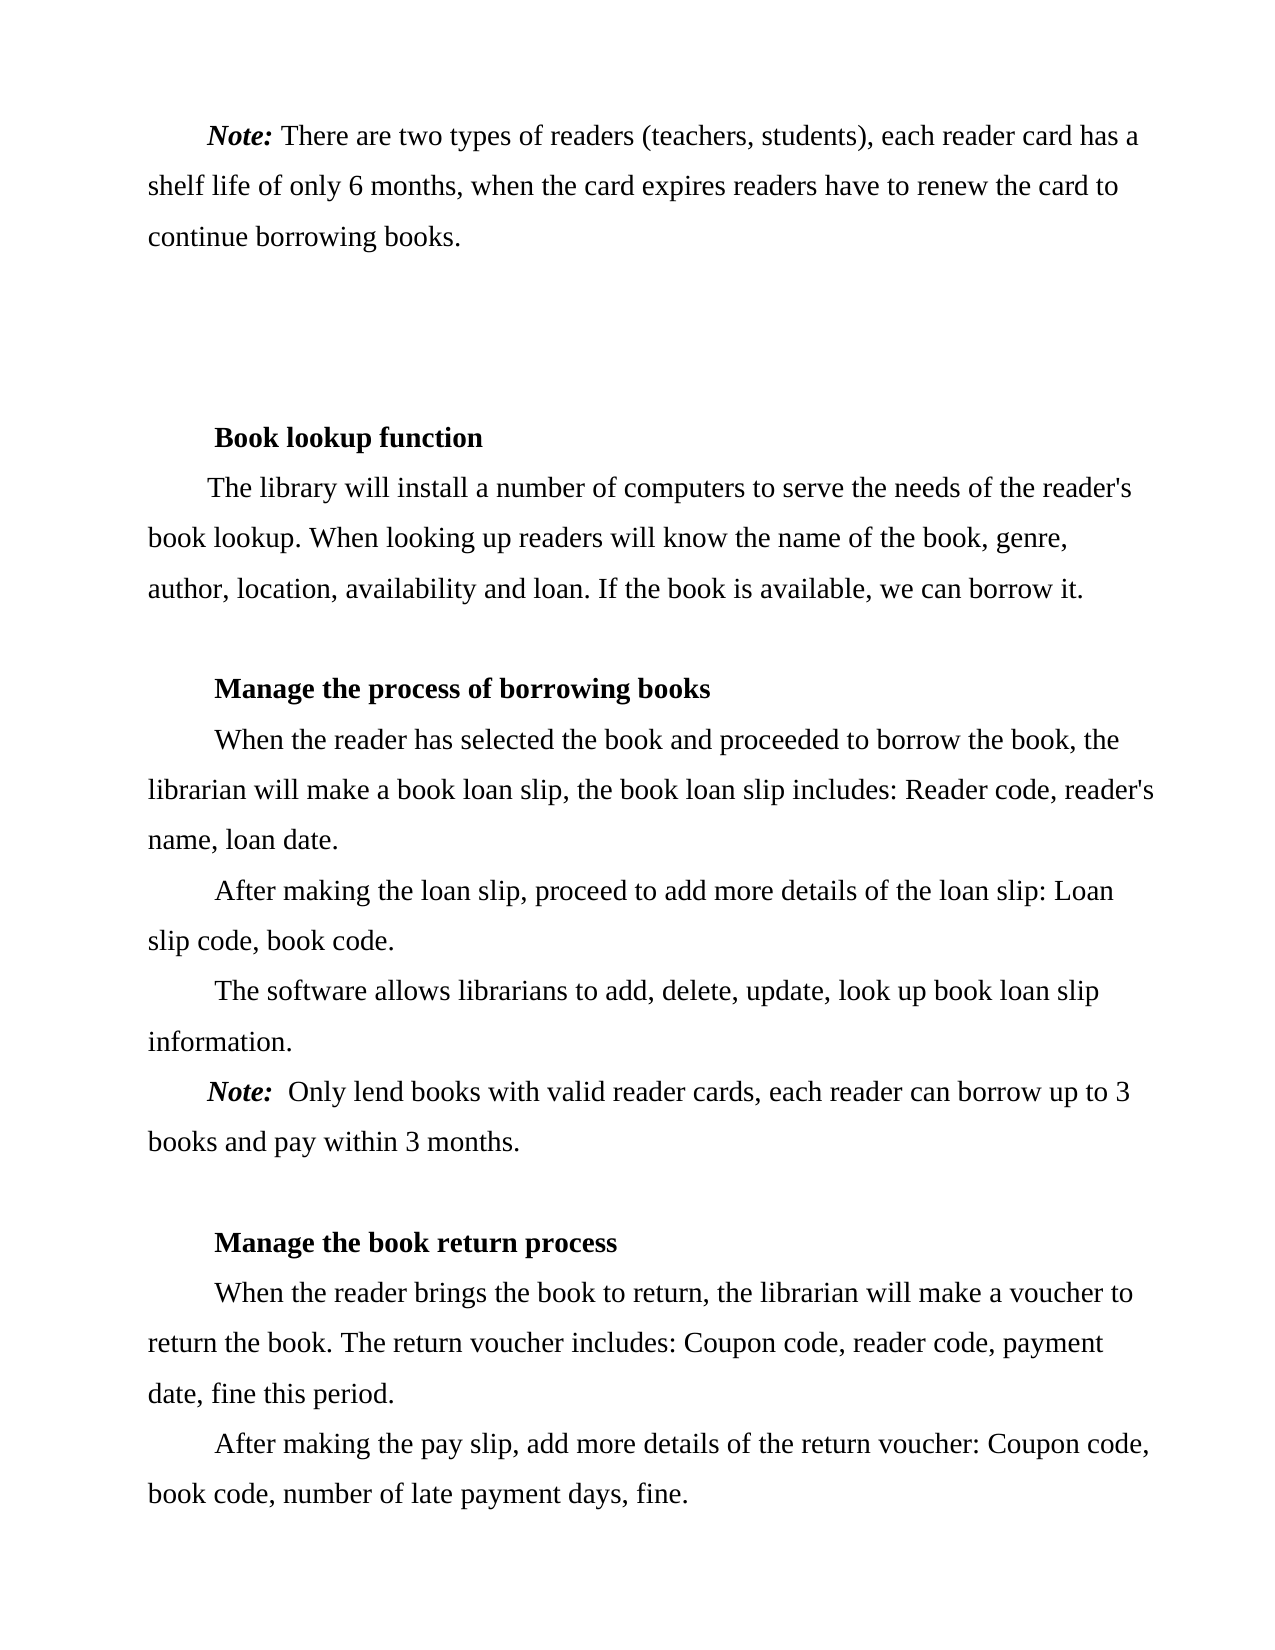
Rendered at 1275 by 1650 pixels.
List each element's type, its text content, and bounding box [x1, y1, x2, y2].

text Manage the process of borrowing books [148, 672, 1157, 705]
text Book lookup function [148, 420, 1157, 453]
text Note: There are two types of readers (teachers, students), each reader card has a shelf life of only 6 months, when the card expires readers have to renew the card to continue borrowing books. [148, 118, 1157, 252]
text When the reader brings the book to return, the librarian will make a voucher to return the book. The return voucher includes: Coupon code, reader code, payment date, fine this period. [148, 1275, 1157, 1409]
text The software allows librarians to add, delete, update, look up book loan slip information. [148, 973, 1157, 1057]
text After making the pay slip, add more details of the return voucher: Coupon code, book code, number of late payment days, fine. [148, 1426, 1157, 1510]
text After making the loan slip, proceed to add more details of the loan slip: Loan slip code, book code. [148, 873, 1157, 957]
text The library will install a number of computers to serve the needs of the reader's book lookup. When looking up readers will know the name of the book, genre, author, location, availability and loan. If the book is available, we can borrow it. [148, 470, 1157, 604]
text Note: Only lend books with valid reader cards, each reader can borrow up to 3 books and pay within 3 months. [148, 1074, 1157, 1158]
text Manage the book return process [148, 1225, 1157, 1258]
text When the reader has selected the book and proceeded to borrow the book, the librarian will make a book loan slip, the book loan slip includes: Reader code, reader's name, loan date. [148, 722, 1157, 856]
